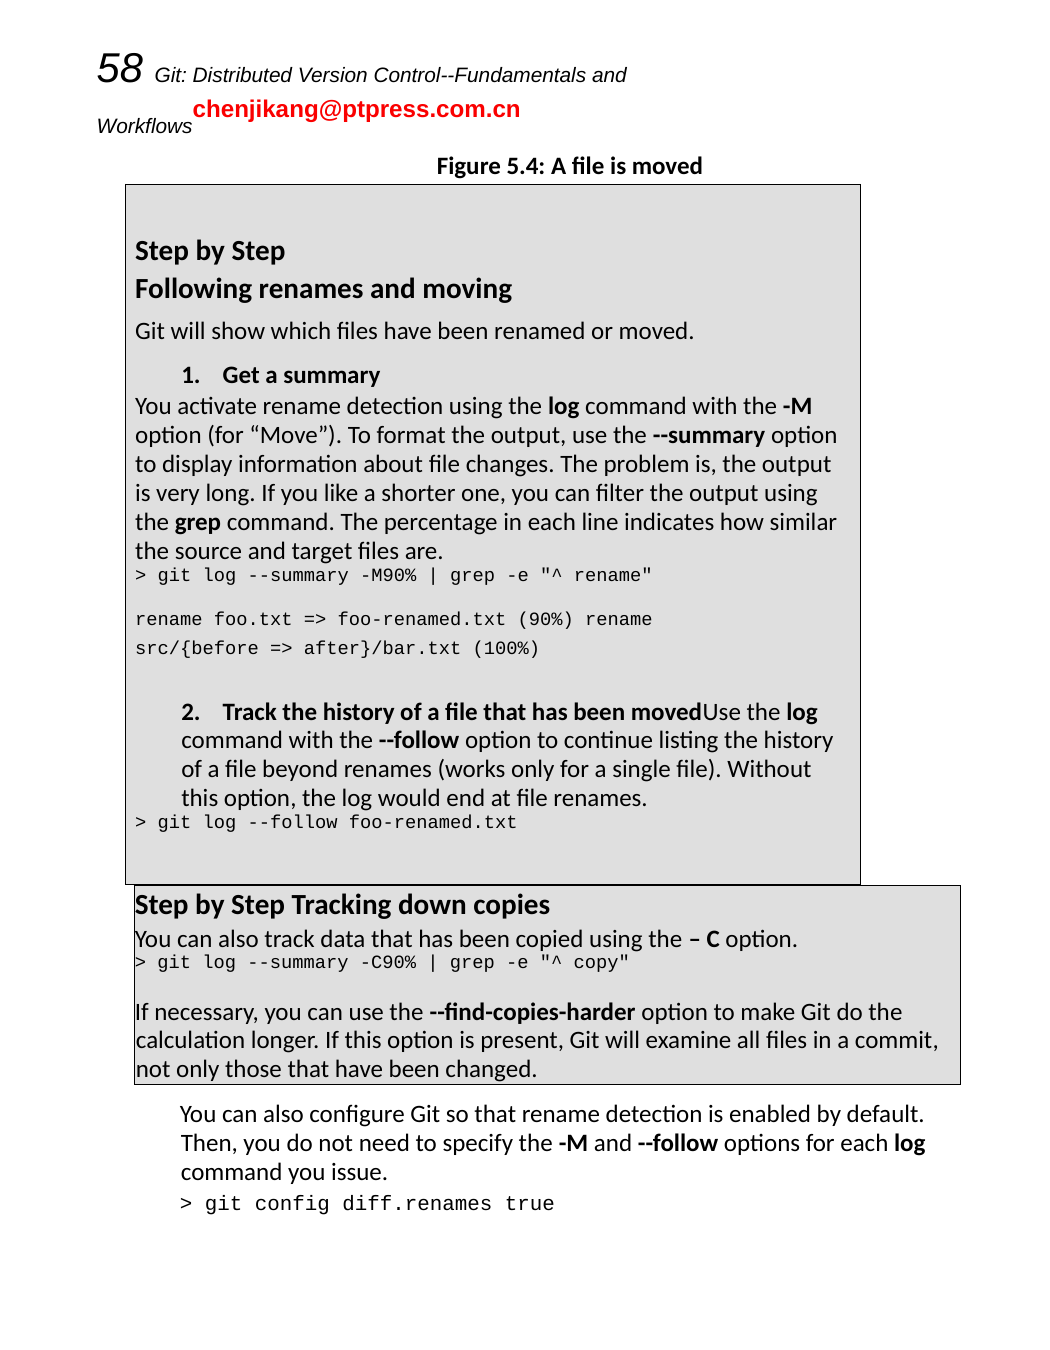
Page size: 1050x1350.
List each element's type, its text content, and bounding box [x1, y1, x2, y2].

subtitle Step by Step Tracking down copies [135, 886, 960, 921]
text > git log --summary -C90% | grep -e "^ copy" [135, 953, 960, 974]
text > git config diff.renames true [179, 1193, 950, 1217]
subtitle Figure 5.4: A file is moved [202, 150, 937, 181]
text You can also track data that has been copied using the – C option. [135, 923, 960, 953]
text You can also configure Git so that rename detection is enabled by default. Then, you do not need to specify the -M and --follow options for each log command you issue. [179, 1099, 958, 1186]
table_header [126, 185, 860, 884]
text If necessary, you can use the --find-copies-harder option to make Git do the calculation longer. If this option is present, Git will examine all files in a commit, not only those that have been changed. [135, 996, 960, 1084]
